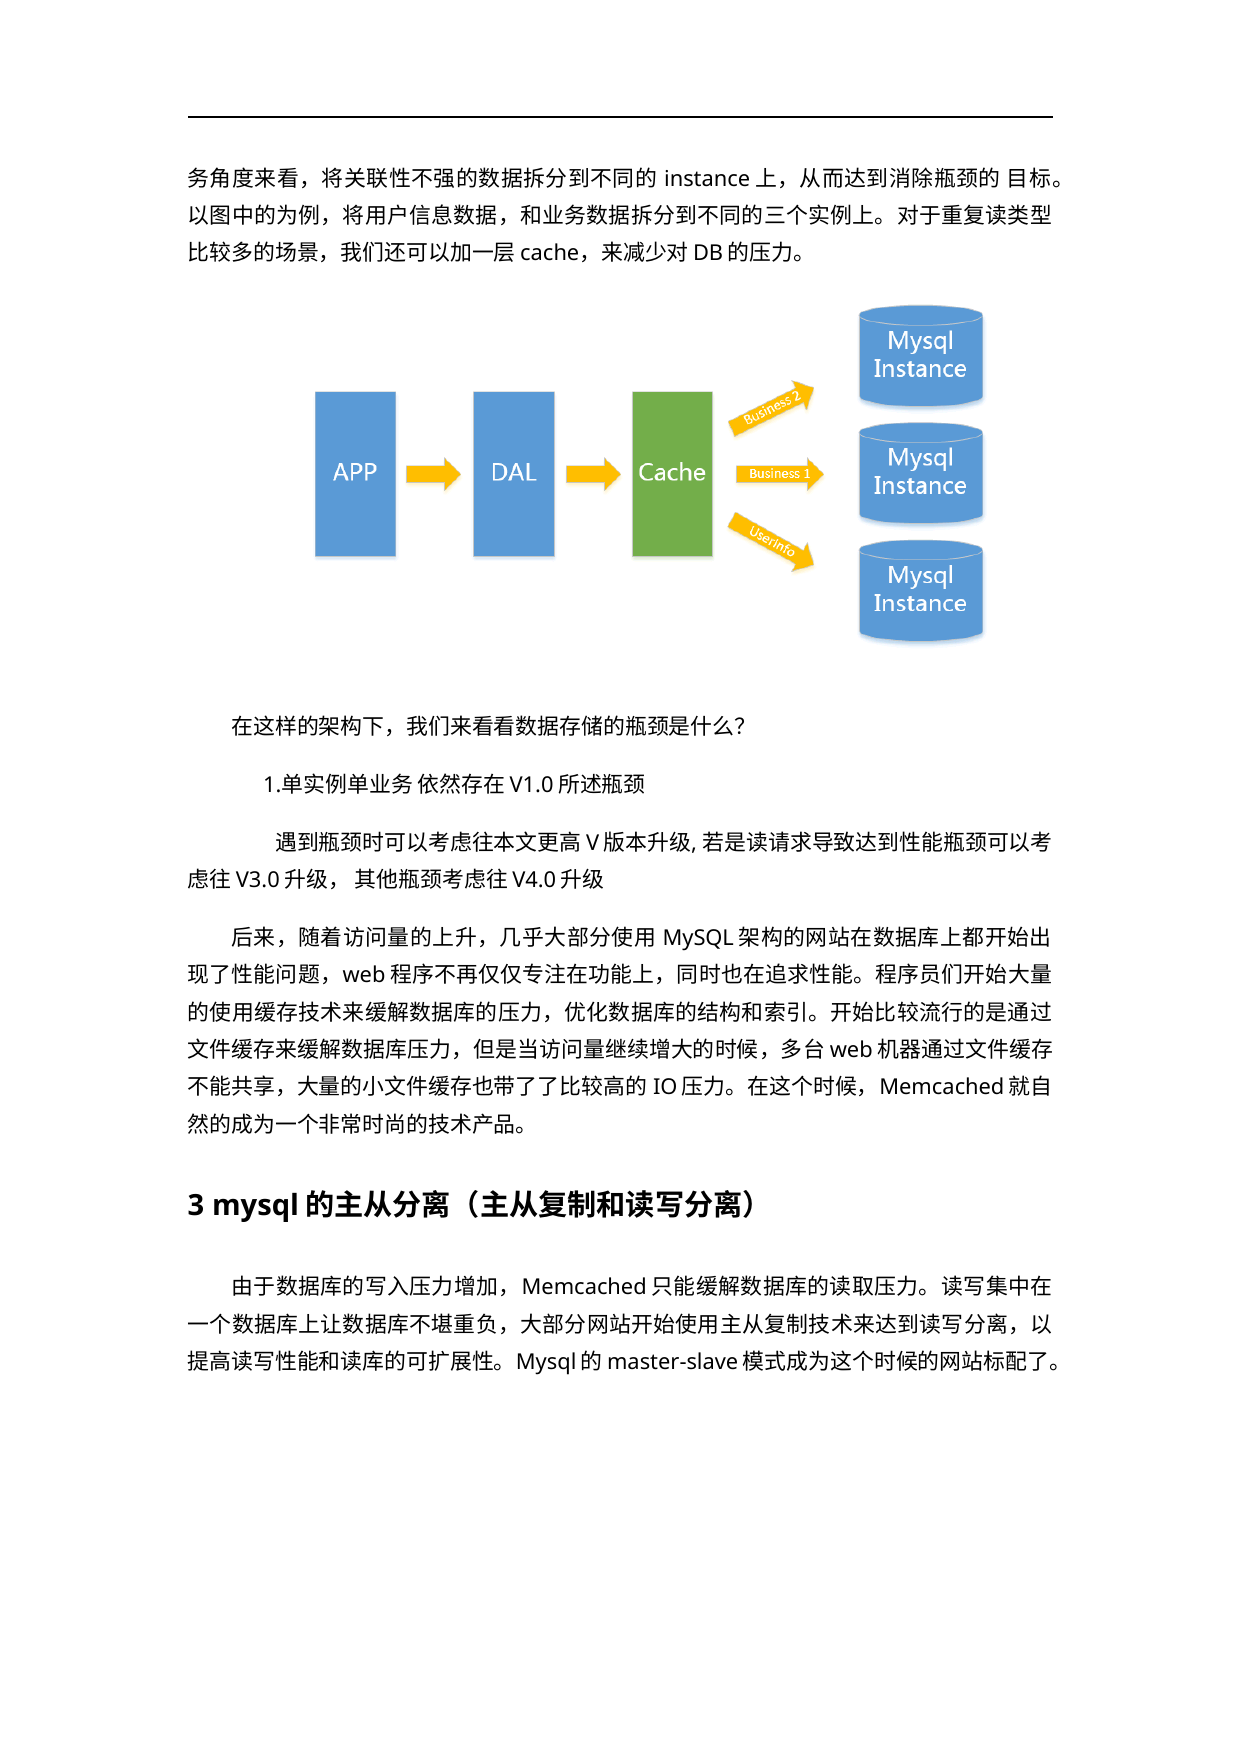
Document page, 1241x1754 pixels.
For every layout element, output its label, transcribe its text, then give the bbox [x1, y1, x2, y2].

text 由于数据库的写入压力增加，Memcached只能缓解数据库的读取压力。读写集中在一个数据库上让数据库不堪重负，大部分网站开始使用主从复制技术来达到读写分离，以提高读写性能和读库的可扩展性。Mysql的master-slave模式成为这个时候的网站标配了。 [187, 1269, 1053, 1376]
text 在这样的架构下，我们来看看数据存储的瓶颈是什么？ [187, 708, 1053, 741]
text 1.单实例单业务 依然存在V1.0所述瓶颈 [187, 766, 1053, 799]
picture [287, 293, 997, 653]
text 遇到瓶颈时可以考虑往本文更高V版本升级, 若是读请求导致达到性能瓶颈可以考虑往V3.0升级， 其他瓶颈考虑往V4.0升级 [187, 824, 1053, 894]
text 后来，随着访问量的上升，几乎大部分使用MySQL架构的网站在数据库上都开始出现了性能问题，web程序不再仅仅专注在功能上，同时也在追求性能。程序员们开始大量的使用缓存技术来缓解数据库的压力，优化数据库的结构和索引。开始比较流行的是通过文件缓存来缓解数据库压力，但是当访问量继续增大的时候，多台web机器通过文件缓存不能共享，大量的小文件缓存也带了了比较高的IO压力。在这个时候，Memcached就自然的成为一个非常时尚的技术产品。 [187, 920, 1053, 1139]
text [187, 161, 1053, 268]
subtitle mysql的主从分离（主从复制和读写分离） [187, 1170, 1053, 1235]
